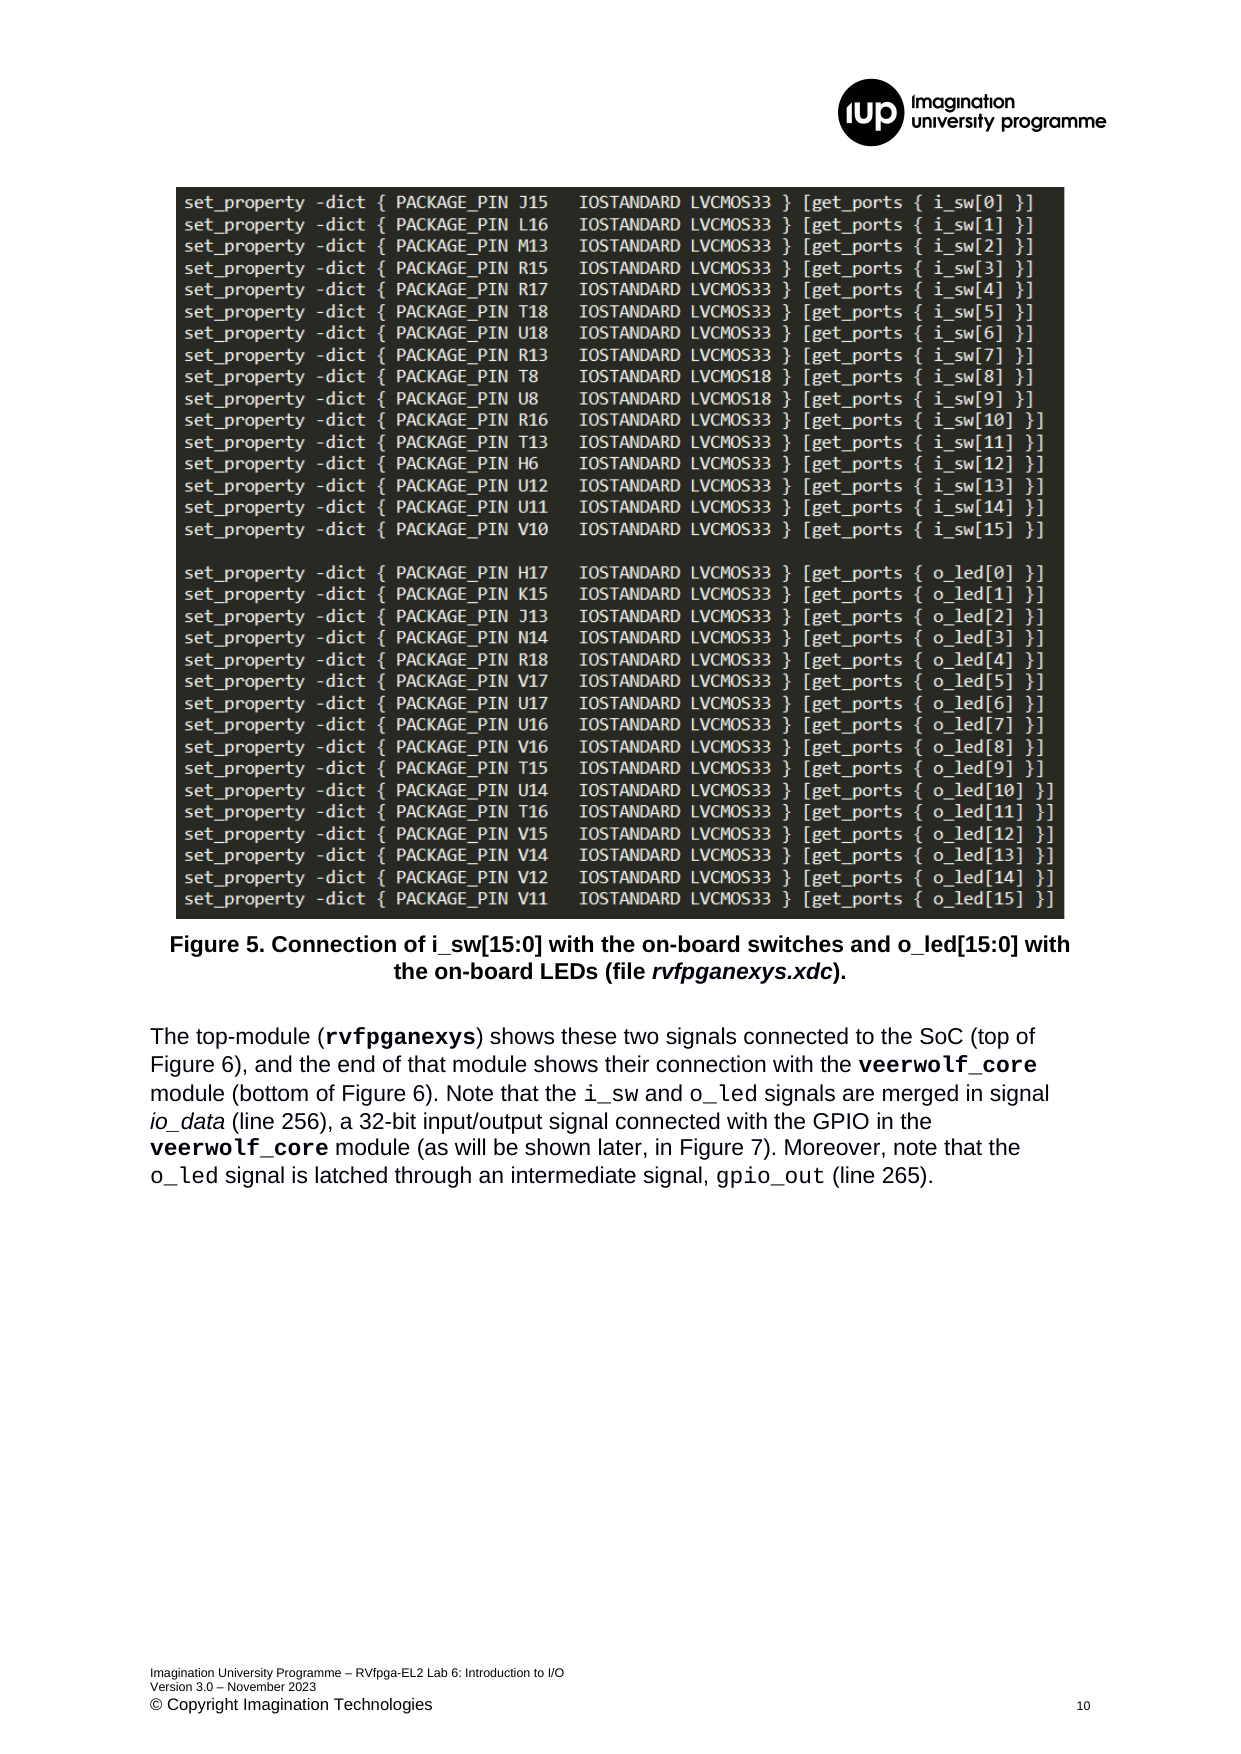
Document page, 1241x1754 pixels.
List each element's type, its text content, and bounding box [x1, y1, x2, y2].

text Figure 5. Connection of i_sw[15:0] with the on-board switches and o_led[15:0] with the on-board LEDs (file rvfpganexys.xdc). [150, 931, 1090, 984]
picture [837, 77, 1108, 148]
text The top-module (rvfpganexys) shows these two signals connected to the SoC (top of Figure 6), and the end of that module shows their connection with the veerwolf_core module (bottom of Figure 6). Note that the i_sw and o_led signals are merged in signal io_data (line 256), a 32-bit input/output signal connected with the GPIO in the veerwolf_core module (as will be shown later, in Figure 7). Moreover, note that the o_led signal is latched through an intermediate signal, gpio_out (line 265). [150, 1023, 1090, 1191]
picture [176, 187, 1065, 919]
